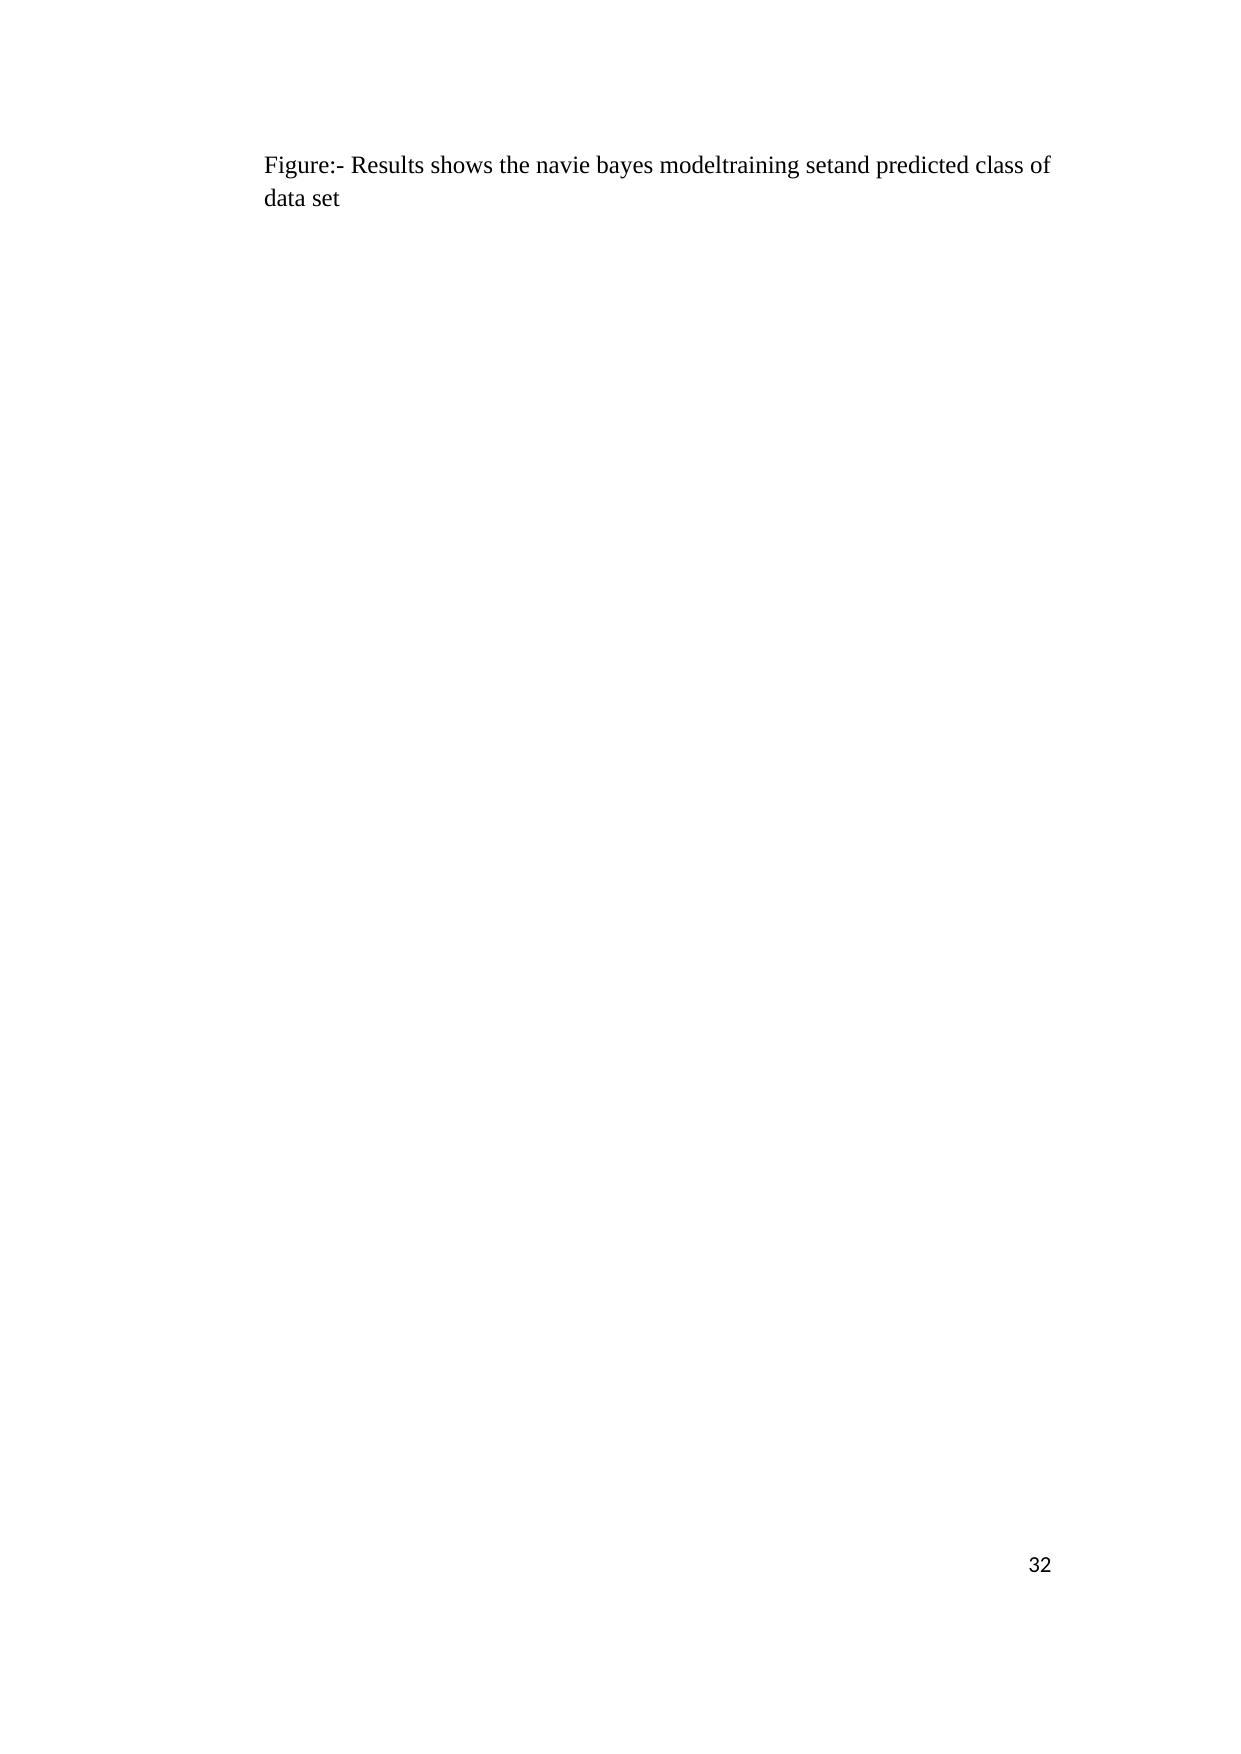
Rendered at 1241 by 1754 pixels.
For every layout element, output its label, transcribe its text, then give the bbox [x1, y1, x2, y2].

list Figure:- Results shows the navie bayes modeltraining setand predicted class of data set [264, 150, 1051, 212]
